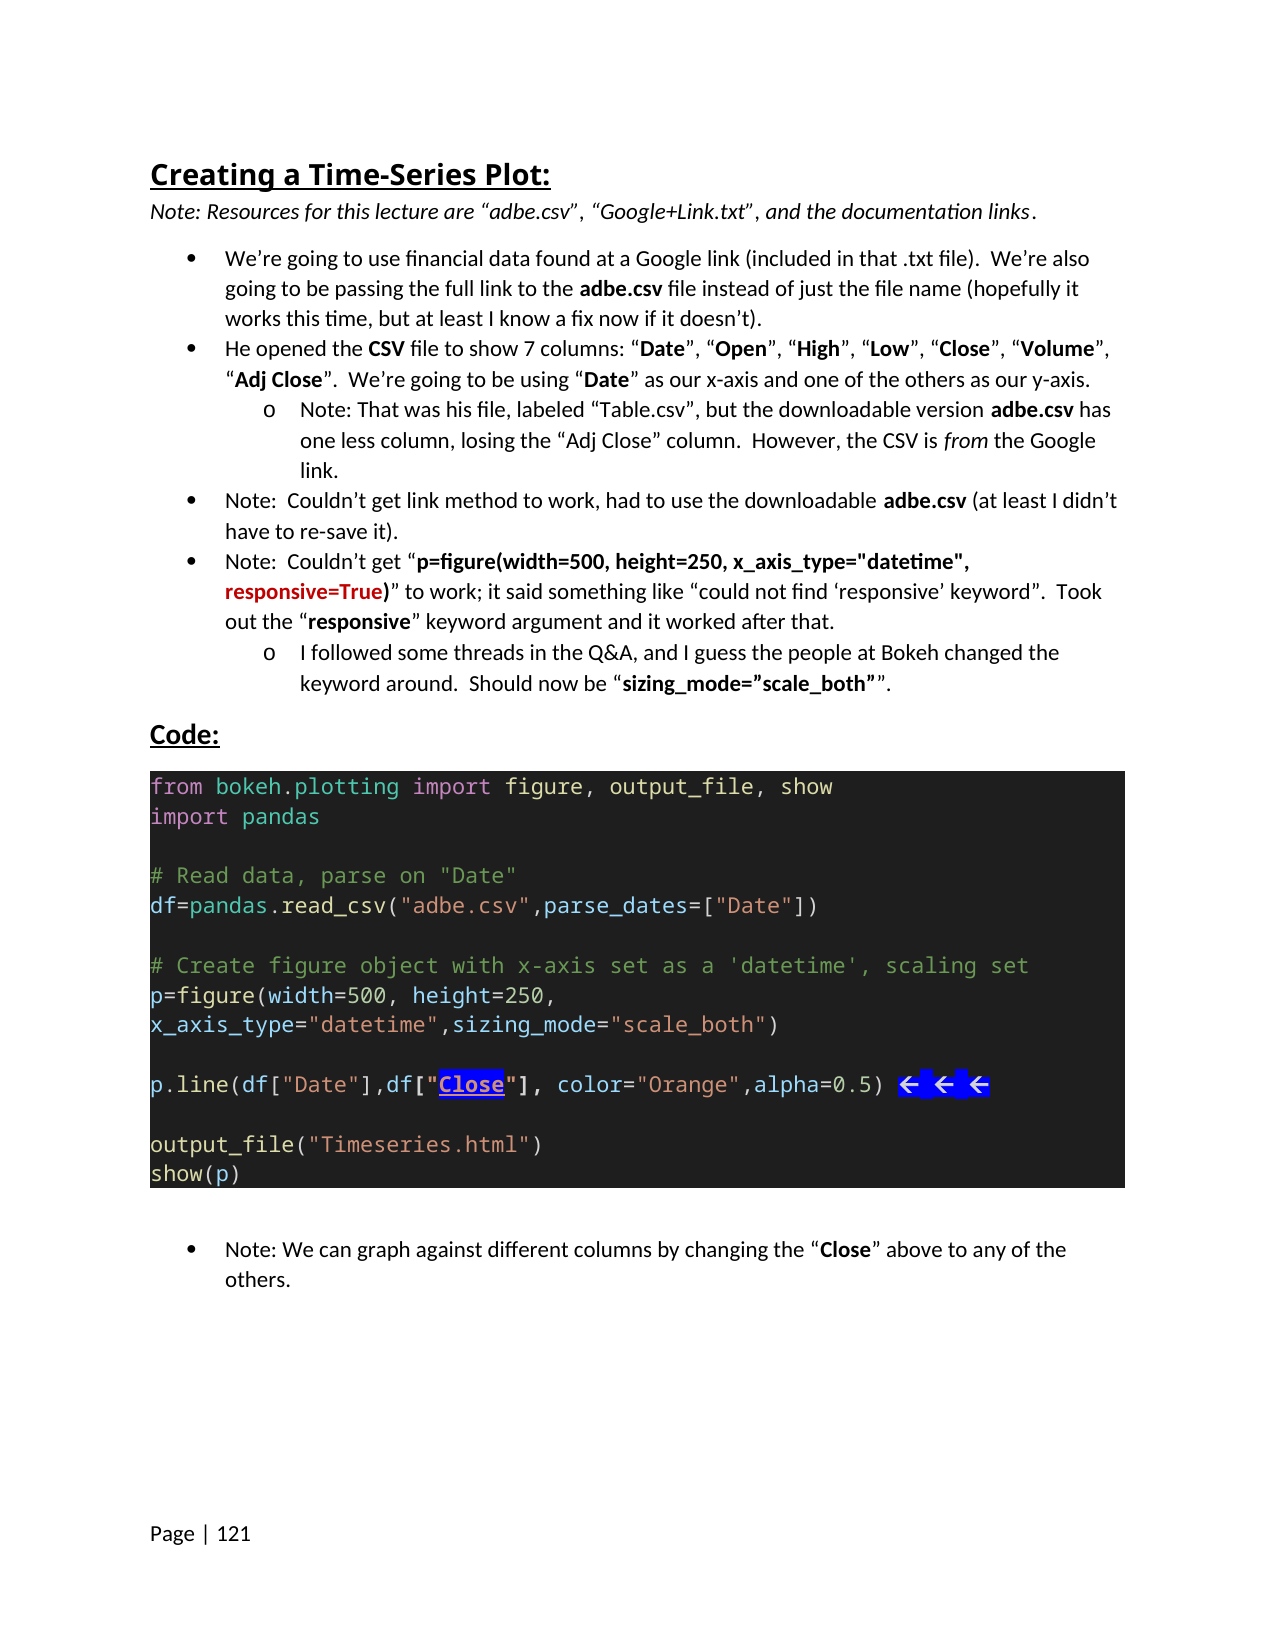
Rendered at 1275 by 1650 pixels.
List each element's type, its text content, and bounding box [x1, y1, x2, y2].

text p=figure(width=500, height=250, x_axis_type="datetime",sizing_mode="scale_both") [150, 979, 1125, 1039]
text from bokeh.plotting import figure, output_file, show [150, 771, 1125, 801]
text Code: [150, 716, 1125, 752]
text # Create figure object with x-axis set as a 'datetime', scaling set [150, 950, 1125, 979]
text Note: Resources for this lecture are “adbe.csv”, “Google+Link.txt”, and the documentation links. [150, 197, 1125, 225]
list I followed some threads in the Q&A, and I guess the people at Bokeh changed the keyword around. Should now be “sizing_mode=”scale_both””. [262, 638, 1125, 697]
text p.line(df["Date"],df["Close"], color="Orange",alpha=0.5) [504, 1069, 920, 1099]
text import pandas [150, 801, 1125, 831]
text df=pandas.read_csv("adbe.csv",parse_dates=["Date"]) [150, 890, 1125, 920]
list We’re going to use financial data found at a Google link (included in that .txt file). We’re also going to be passing the full link to the adbe.csv file instead of just the file name (hopefully it works this time, but at least I know a fix now if it doesn’t). [187, 244, 1125, 332]
list Note: Couldn’t get “p=figure(width=500, height=250, x_axis_type="datetime", responsive=True)” to work; it said something like “could not find ‘responsive’ keyword”. Took out the “responsive” keyword argument and it worked after that. [187, 547, 1125, 636]
text output_file("Timeseries.html") [150, 1128, 1125, 1158]
list Note: That was his file, labeled “Table.csv”, but the downloadable version adbe.csv has one less column, losing the “Adj Close” column. However, the CSV is from the Google link. [262, 395, 1125, 484]
list Note: Couldn’t get link method to work, had to use the downloadable adbe.csv (at least I didn’t have to re-save it). [187, 487, 1125, 545]
subtitle Creating a Time-Series Plot: [150, 154, 1125, 194]
text p.line(df["Date"],df["Close"], color="Orange",alpha=0.5) [968, 1069, 1125, 1099]
text show(p) [150, 1158, 1125, 1188]
text p.line(df["Date"],df["Close"], color="Orange",alpha=0.5) [150, 1069, 439, 1099]
list Note: We can graph against different columns by changing the “Close” above to any of the others. [187, 1235, 1125, 1293]
list He opened the CSV file to show 7 columns: “Date”, “Open”, “High”, “Low”, “Close”, “Volume”, “Adj Close”. We’re going to be using “Date” as our x-axis and one of the others as our y-axis. [187, 334, 1125, 393]
text # Read data, parse on "Date" [150, 860, 1125, 890]
